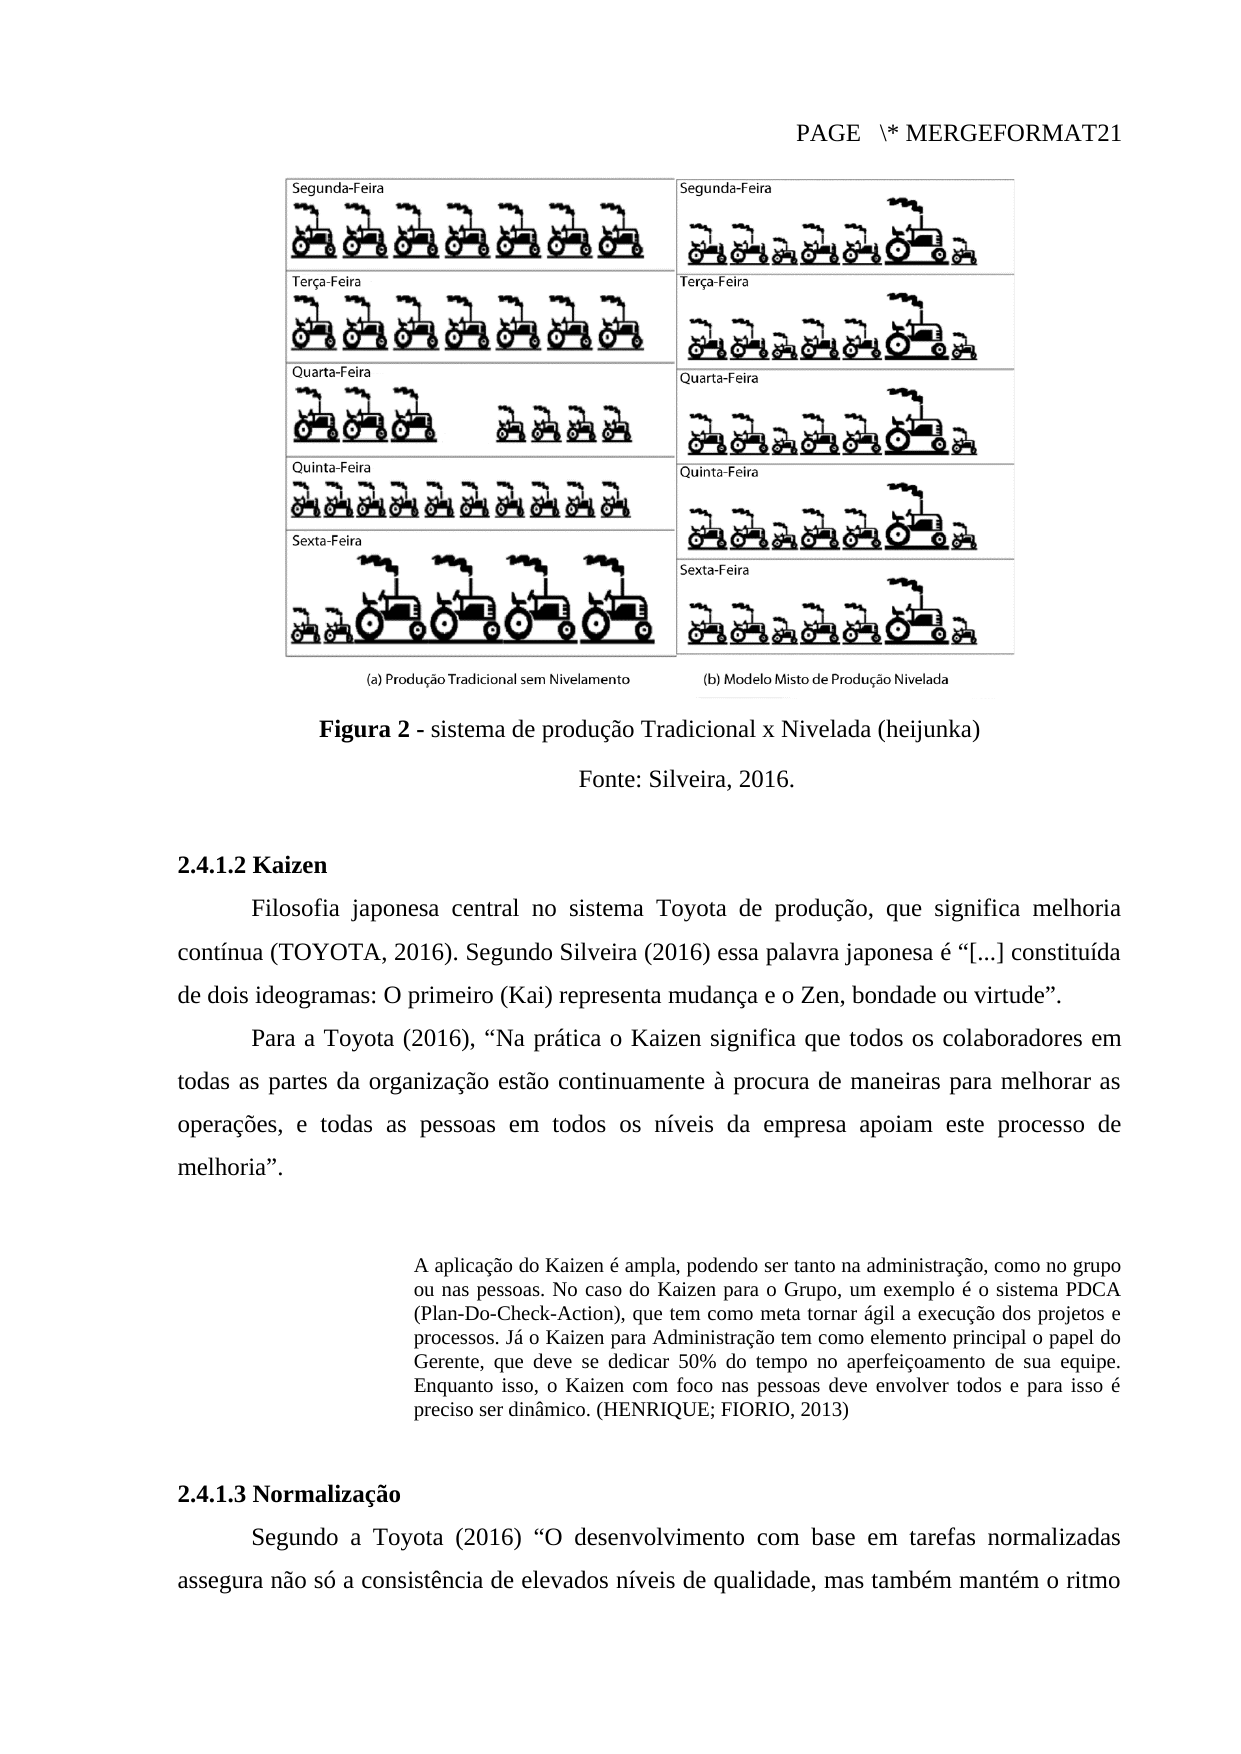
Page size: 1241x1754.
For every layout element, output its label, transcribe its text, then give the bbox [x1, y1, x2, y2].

text Fonte: Silveira, 2016. [177, 764, 1122, 793]
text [177, 1522, 1122, 1594]
text A aplicação do Kaizen é ampla, podendo ser tanto na administração, como no grupo ou nas pessoas. No caso do Kaizen para o Grupo, um exemplo é o sistema PDCA (Plan-Do-Check-Action), que tem como meta tornar ágil a execução dos projetos e processos. Já o Kaizen para Administração tem como elemento principal o papel do Gerente, que deve se dedicar 50% do tempo no aperfeiçoamento de sua equipe. Enquanto isso, o Kaizen com foco nas pessoas deve envolver todos e para isso é preciso ser dinâmico. (HENRIQUE; FIORIO, 2013) [413, 1253, 1122, 1421]
subtitle Kaizen [177, 850, 1122, 879]
text Filosofia japonesa central no sistema Toyota de produção, que significa melhoria contínua (TOYOTA, 2016). Segundo Silveira (2016) essa palavra japonesa é “[...] constituída de dois ideogramas: O primeiro (Kai) representa mudança e o Zen, bondade ou virtude”. [177, 893, 1122, 1008]
text Para a Toyota (2016), “Na prática o Kaizen significa que todos os colaboradores em todas as partes da organização estão continuamente à procura de maneiras para melhorar as operações, e todas as pessoas em todos os níveis da empresa apoiam este processo de melhoria”. [177, 1023, 1122, 1181]
picture [285, 177, 1015, 701]
subtitle Normalização [177, 1479, 1122, 1507]
text Figura 2 - sistema de produção Tradicional x Nivelada (heijunka) [177, 714, 1122, 743]
